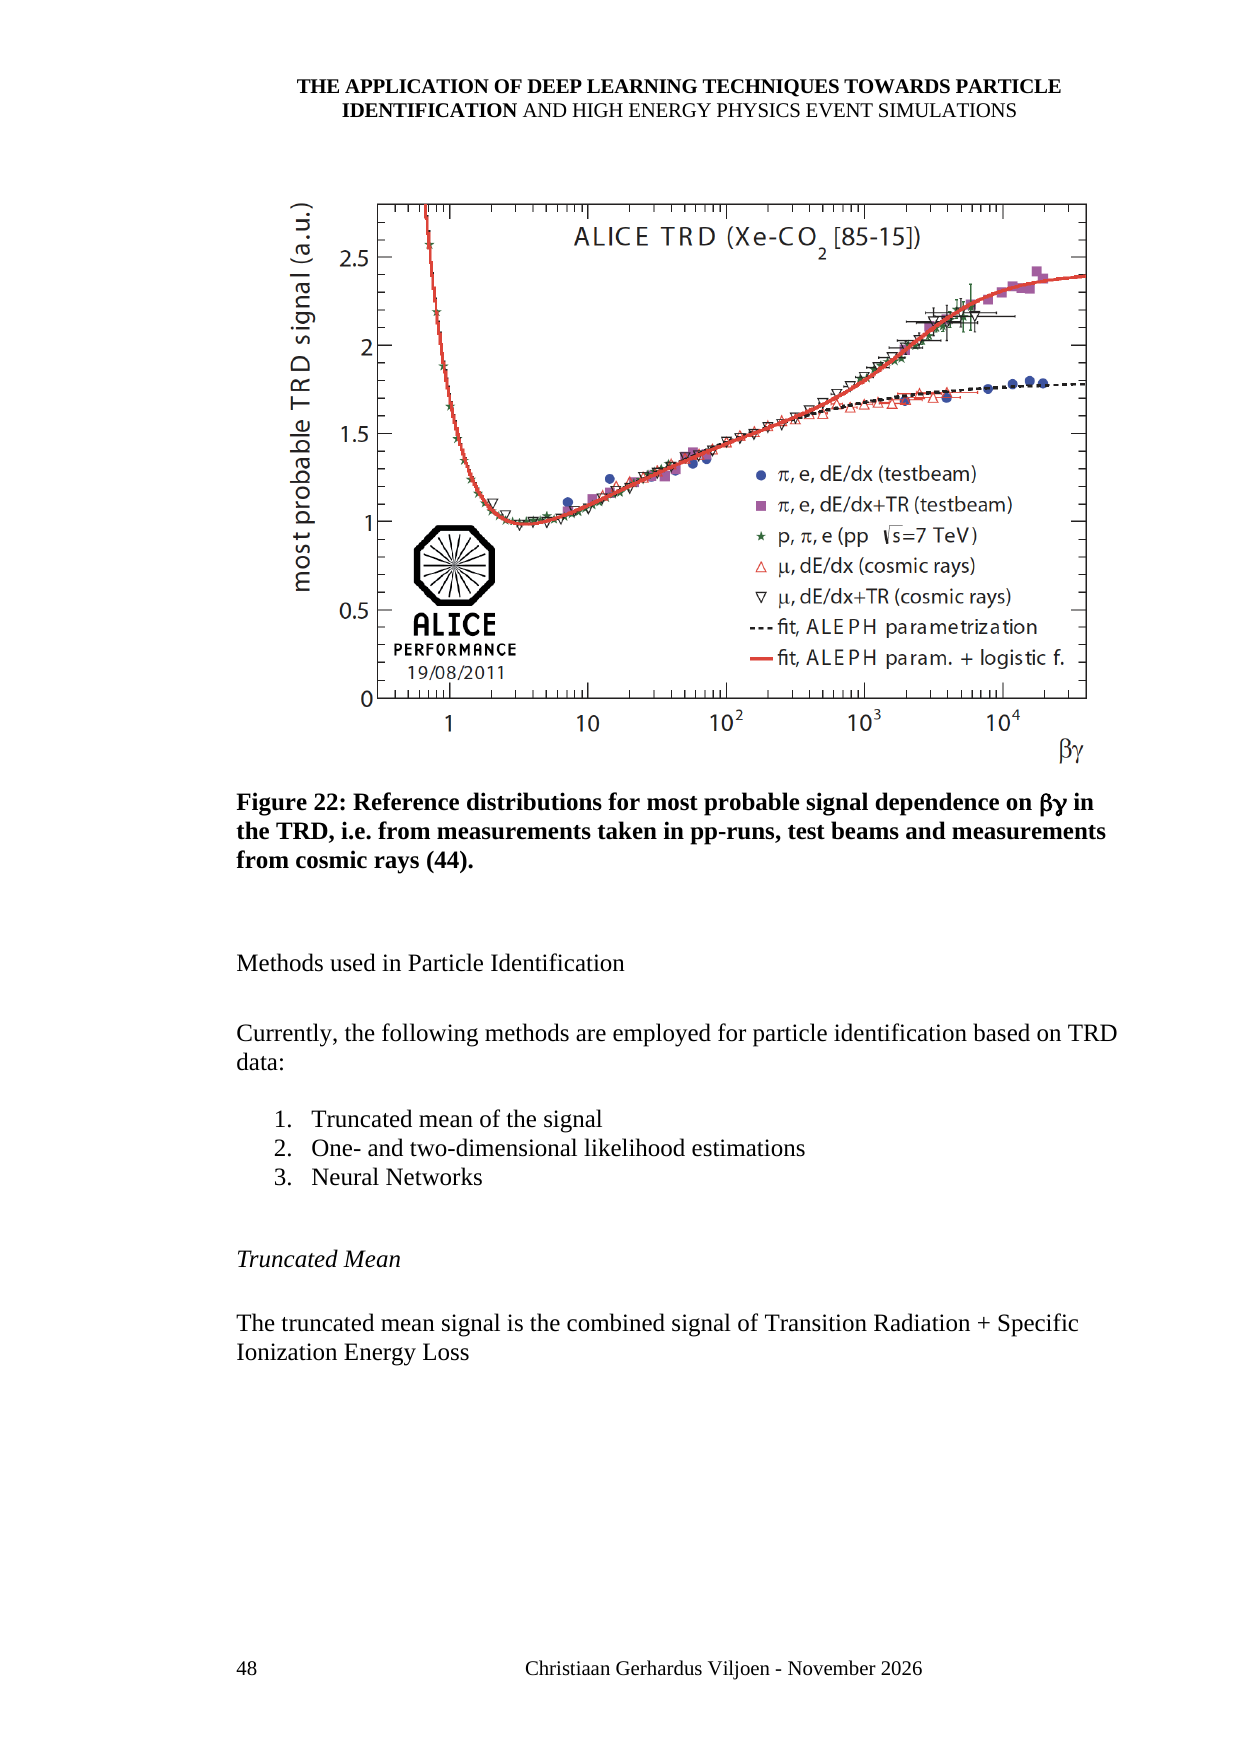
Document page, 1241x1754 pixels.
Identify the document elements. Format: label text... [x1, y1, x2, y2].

text Currently, the following methods are employed for particle identification based on TRD data: [236, 1018, 1122, 1076]
list One- and two-dimensional likelihood estimations [274, 1133, 1122, 1162]
text The truncated mean signal is the combined signal of Transition Radiation + Specific Ionization Energy Loss [236, 1308, 1122, 1366]
list Truncated mean of the signal [274, 1104, 1122, 1133]
list Neural Networks [274, 1162, 1122, 1191]
subtitle Methods used in Particle Identification [236, 948, 1122, 977]
text Figure 22: Reference distributions for most probable signal dependence on in the TRD, i.e. from measurements taken in pp-runs, test beams and measurements from cosmic rays. [236, 788, 1122, 874]
subtitle Truncated Mean [236, 1244, 1122, 1273]
picture [236, 159, 1123, 788]
